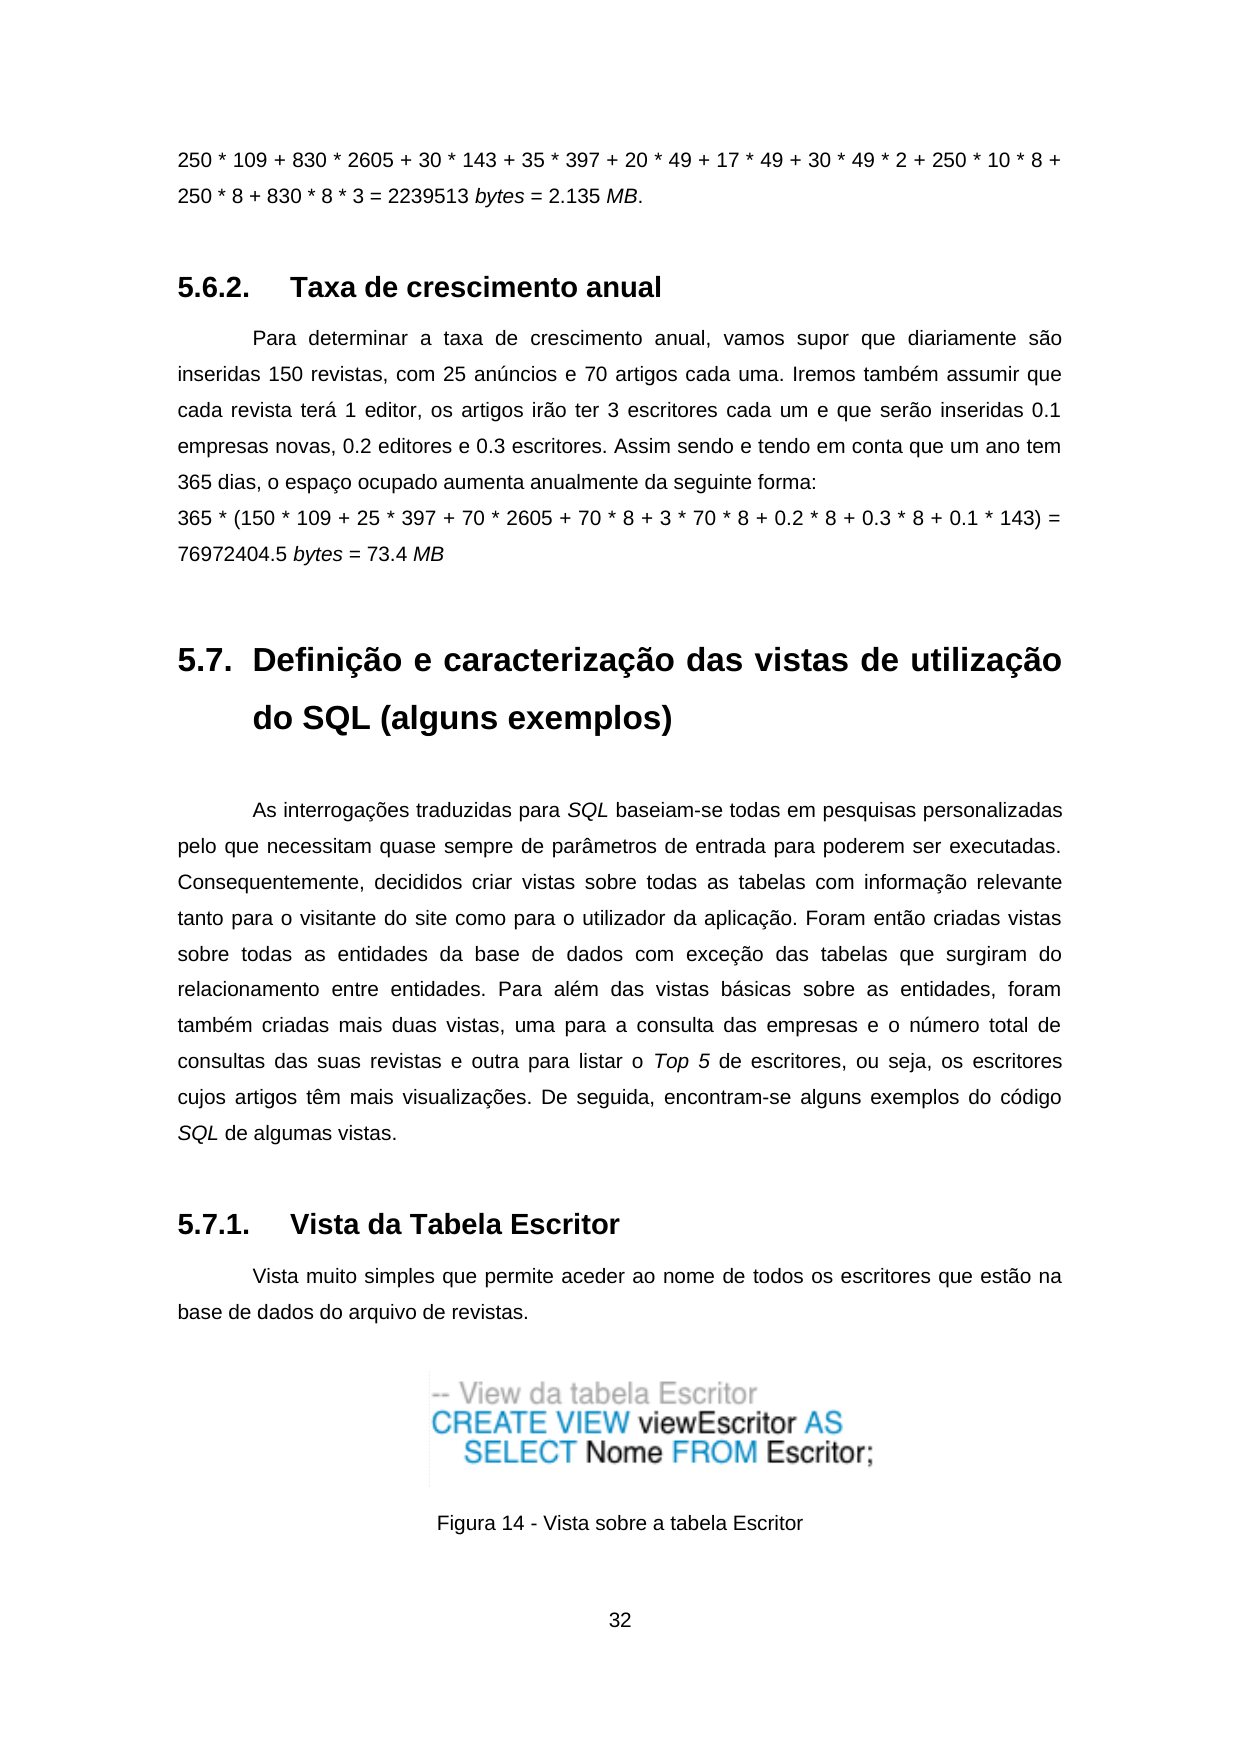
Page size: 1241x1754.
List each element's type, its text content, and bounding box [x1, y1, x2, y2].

text 365 * (150 * 109 + 25 * 397 + 70 * 2605 + 70 * 8 + 3 * 70 * 8 + 0.2 * 8 + 0.3 * 8 + 0.1 * 143) = 76972404.5 bytes = 73.4 MB [177, 506, 1063, 566]
text As interrogações traduzidas para SQL baseiam-se todas em pesquisas personalizadas pelo que necessitam quase sempre de parâmetros de entrada para poderem ser executadas. Consequentemente, decididos criar vistas sobre todas as tabelas com informação relevante tanto para o visitante do site como para o utilizador da aplicação. Foram então criadas vistas sobre todas as entidades da base de dados com exceção das tabelas que surgiram do relacionamento entre entidades. Para além das vistas básicas sobre as entidades, foram também criadas mais duas vistas, uma para a consulta das empresas e o número total de consultas das suas revistas e outra para listar o Top 5 de escritores, ou seja, os escritores cujos artigos têm mais visualizações. De seguida, encontram-se alguns exemplos do código SQL de algumas vistas. [177, 798, 1063, 1145]
list Vista da Tabela Escritor [177, 1207, 1063, 1241]
picture [428, 1371, 887, 1487]
list Taxa de crescimento anual [177, 269, 1063, 303]
text Para determinar a taxa de crescimento anual, vamos supor que diariamente são inseridas 150 revistas, com 25 anúncios e 70 artigos cada uma. Iremos também assumir que cada revista terá 1 editor, os artigos irão ter 3 escritores cada um e que serão inseridas 0.1 empresas novas, 0.2 editores e 0.3 escritores. Assim sendo e tendo em conta que um ano tem 365 dias, o espaço ocupado aumenta anualmente da seguinte forma: [177, 326, 1063, 494]
text Figura 14 - Vista sobre a tabela Escritor [177, 1511, 1063, 1534]
text 250 * 109 + 830 * 2605 + 30 * 143 + 35 * 397 + 20 * 49 + 17 * 49 + 30 * 49 * 2 + 250 * 10 * 8 + 250 * 8 + 830 * 8 * 3 = 2239513 bytes = 2.135 MB. [177, 148, 1063, 208]
text Vista muito simples que permite aceder ao nome de todos os escritores que estão na base de dados do arquivo de revistas. [177, 1263, 1063, 1323]
list Definição e caracterização das vistas de utilização do SQL (alguns exemplos) [177, 640, 1063, 736]
